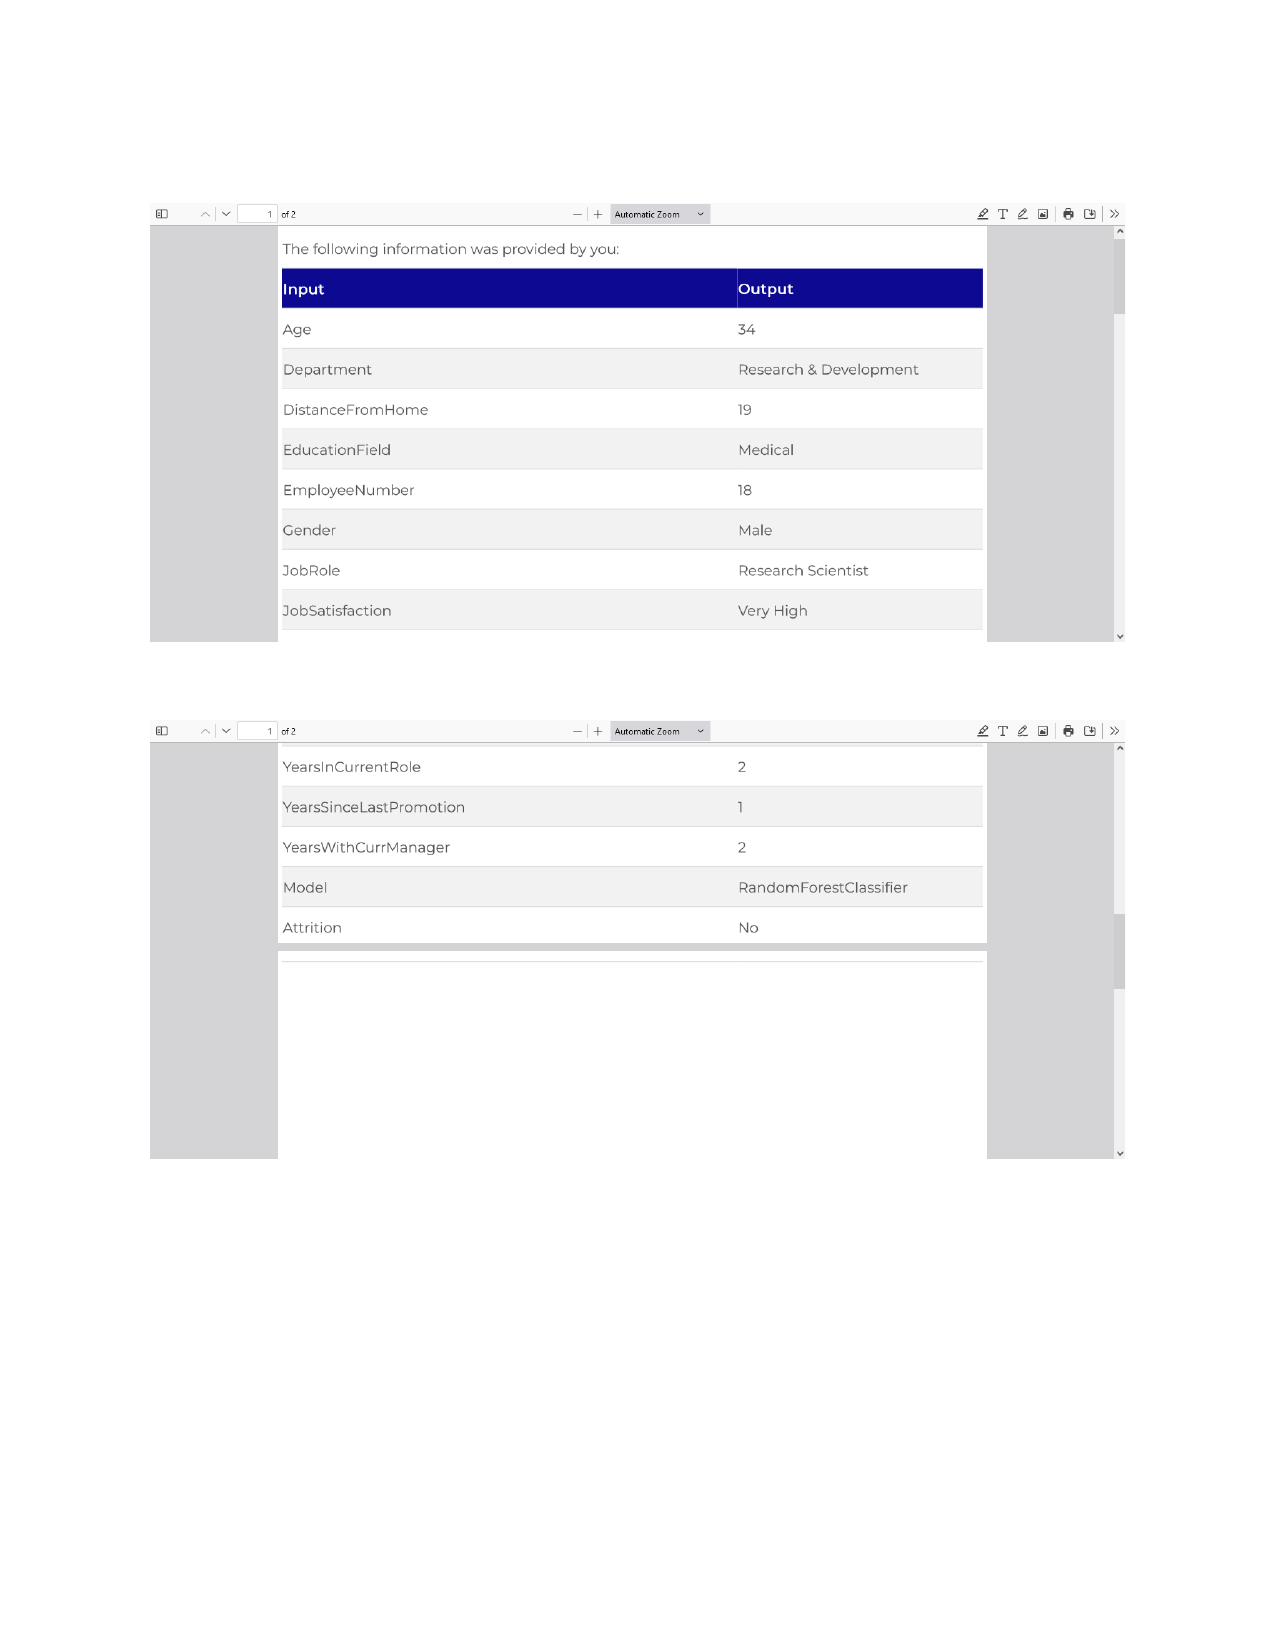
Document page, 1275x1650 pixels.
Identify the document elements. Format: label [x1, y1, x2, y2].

picture [150, 203, 1125, 642]
picture [150, 720, 1125, 1159]
